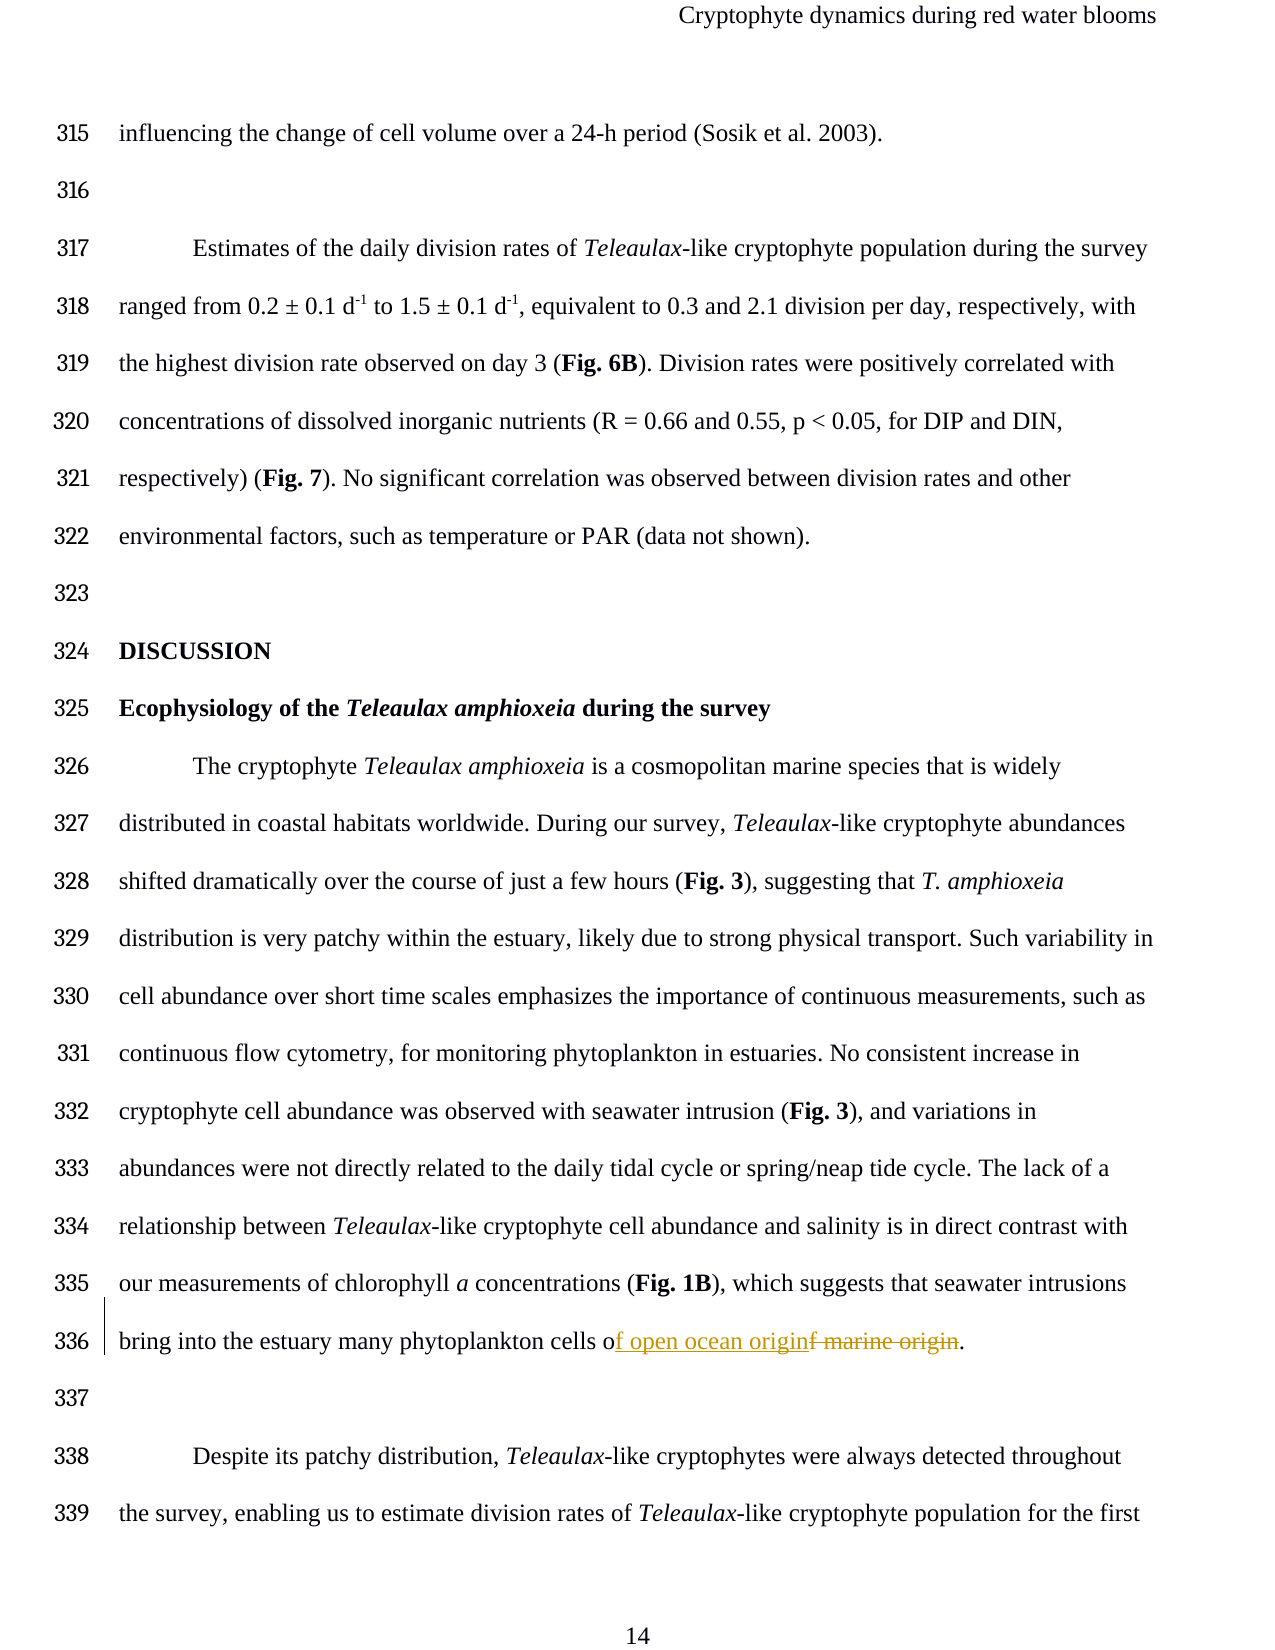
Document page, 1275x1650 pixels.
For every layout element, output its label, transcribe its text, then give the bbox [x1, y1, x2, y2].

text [118, 118, 1156, 147]
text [118, 1441, 1156, 1527]
text The cryptophyte Teleaulax amphioxeia is a cosmopolitan marine species that is widely distributed in coastal habitats worldwide. During our survey, Teleaulax-like cryptophyte abundances shifted dramatically over the course of just a few hours (Fig. 3), suggesting that T. amphioxeia distribution is very patchy within the estuary, likely due to strong physical transport. Such variability in cell abundance over short time scales emphasizes the importance of continuous measurements, such as continuous flow cytometry, for monitoring phytoplankton in estuaries. No consistent increase in cryptophyte cell abundance was observed with seawater intrusion (Fig. 3), and variations in abundances were not directly related to the daily tidal cycle or spring/neap tide cycle. The lack of a relationship between Teleaulax-like cryptophyte cell abundance and salinity is in direct contrast with our measurements of chlorophyll a concentrations (Fig. 1B), which suggests that seawater intrusions bring into the estuary many phytoplankton cells o. [118, 751, 1156, 1355]
text Ecophysiology of the Teleaulax amphioxeia during the survey [118, 693, 1156, 722]
text Estimates of the daily division rates of Teleaulax-like cryptophyte population during the survey ranged from 0.2 ± 0.1 d-1 to 1.5 ± 0.1 d-1, equivalent to 0.3 and 2.1 division per day, respectively, with the highest division rate observed on day 3 (Fig. 6B). Division rates were positively correlated with concentrations of dissolved inorganic nutrients (R = 0.66 and 0.55, p < 0.05, for DIP and DIN, respectively) (Fig. 7). No significant correlation was observed between division rates and other environmental factors, such as temperature or PAR (data not shown). [118, 233, 1156, 550]
text DISCUSSION [118, 636, 1156, 665]
